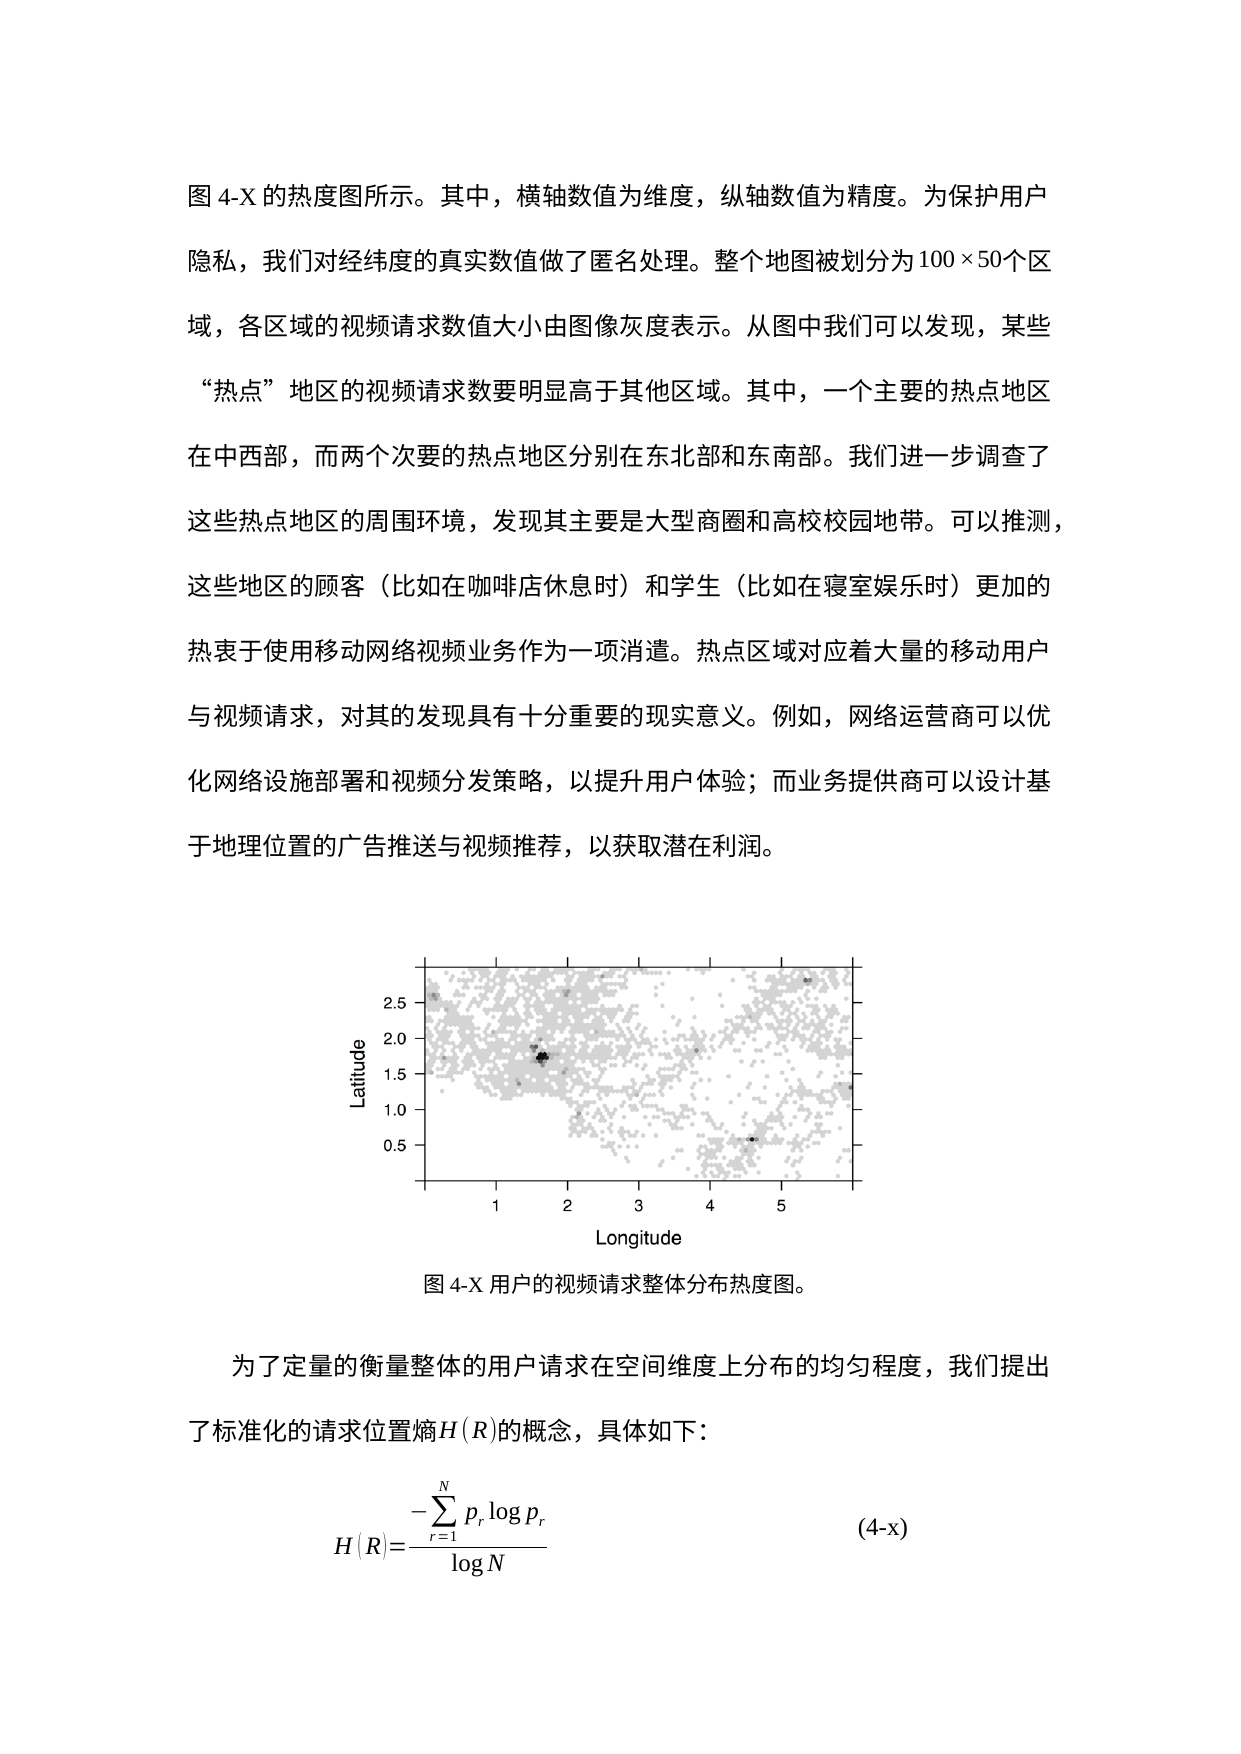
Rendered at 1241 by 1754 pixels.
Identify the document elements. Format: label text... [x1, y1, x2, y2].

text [187, 162, 1053, 877]
picture [325, 909, 916, 1264]
text 为了定量的衡量整体的用户请求在空间维度上分布的均匀程度，我们提出了标准化的请求位置熵的概念，具体如下： [187, 1332, 1053, 1462]
text (4-x) [187, 1462, 1053, 1592]
text 图4-X 用户的视频请求整体分布热度图。 [187, 1267, 1053, 1299]
